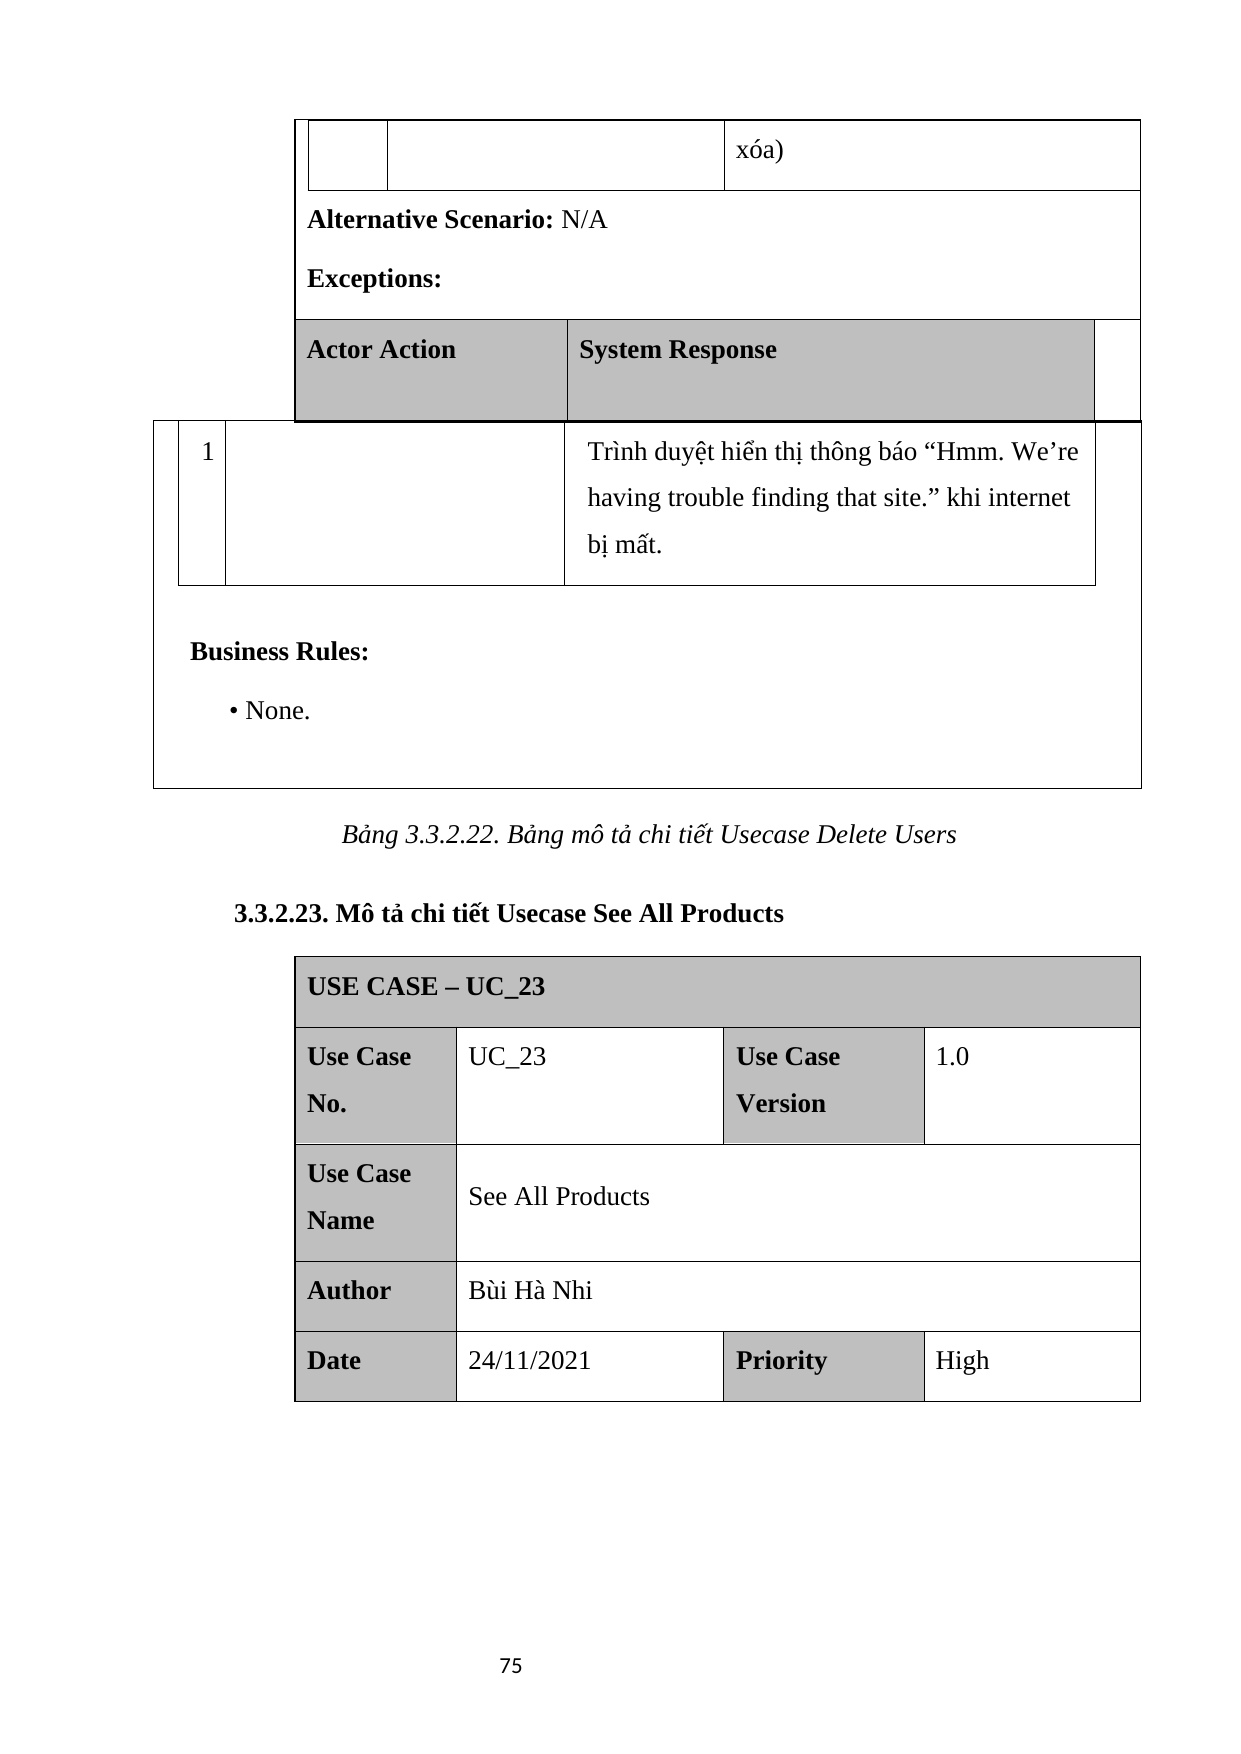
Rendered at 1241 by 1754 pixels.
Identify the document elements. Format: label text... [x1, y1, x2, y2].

table_cell High [925, 1332, 1140, 1401]
table_cell 1 [179, 421, 225, 585]
table_cell 1.0 [925, 1028, 1140, 1143]
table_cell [296, 120, 1140, 319]
subtitle 3.3.2.23. Mô tả chi tiết Usecase See All Products [177, 897, 1122, 928]
table_cell [1096, 423, 1141, 788]
table_cell Date [296, 1332, 456, 1401]
table_cell Author [296, 1262, 456, 1331]
table_cell Actor Action [296, 320, 567, 420]
table_cell Bùi Hà Nhi [457, 1262, 1140, 1331]
table_cell Business Rules: • None. [179, 586, 1096, 788]
table_cell [1095, 320, 1140, 420]
table_cell [226, 421, 564, 585]
table_cell See All Products [457, 1145, 1140, 1261]
table_cell 24/11/2021 [457, 1332, 723, 1401]
table_cell UC_23 [457, 1028, 723, 1143]
table_header USE CASE – UC_23 [296, 957, 1140, 1027]
table_cell [154, 421, 178, 788]
table_cell Priority [724, 1332, 924, 1401]
table_cell Use Case Version [724, 1028, 924, 1143]
table_cell Use Case Name [296, 1145, 456, 1261]
subtitle Bảng 3.3.2.22. Bảng mô tả chi tiết Usecase Delete Users [177, 818, 1122, 849]
table_cell Trình duyệt hiển thị thông báo “Hmm. We’re having trouble finding that site.” khi internet bị mất. [565, 423, 1095, 585]
table_cell Use Case No. [296, 1028, 456, 1143]
table_cell System Response [568, 320, 1094, 420]
